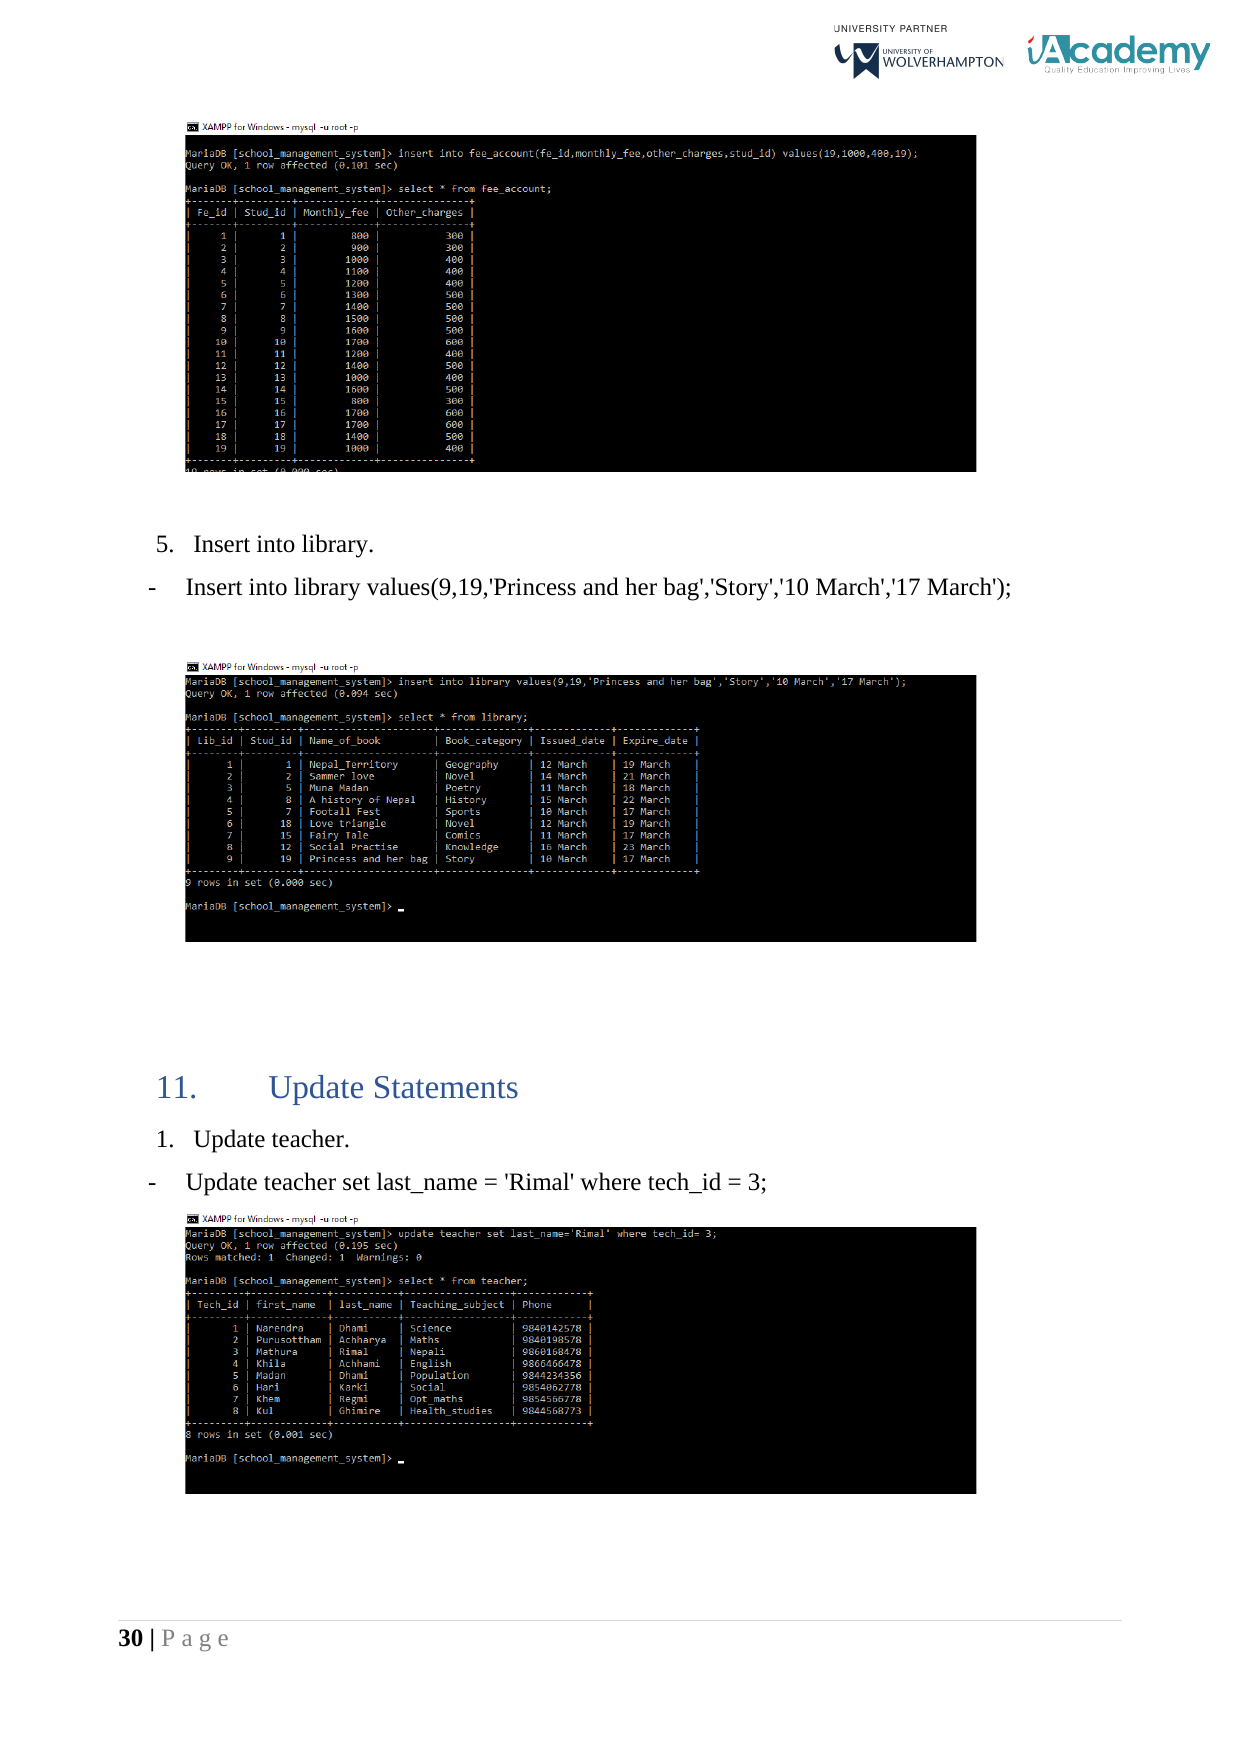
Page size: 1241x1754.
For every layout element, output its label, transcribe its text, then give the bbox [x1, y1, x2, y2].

list Insert into library. [156, 529, 1122, 558]
list Update teacher. [156, 1124, 1122, 1153]
list Insert into library values(9,19,'Princess and her bag','Story','10 March','17 March'); [148, 572, 1122, 601]
picture [185, 658, 977, 942]
picture [185, 1210, 977, 1494]
picture [185, 118, 977, 472]
subtitle Update Statements [156, 1067, 1122, 1105]
picture [1027, 35, 1210, 74]
list Update teacher set last_name = 'Rimal' where tech_id = 3; [148, 1167, 1122, 1196]
picture [834, 25, 1004, 79]
